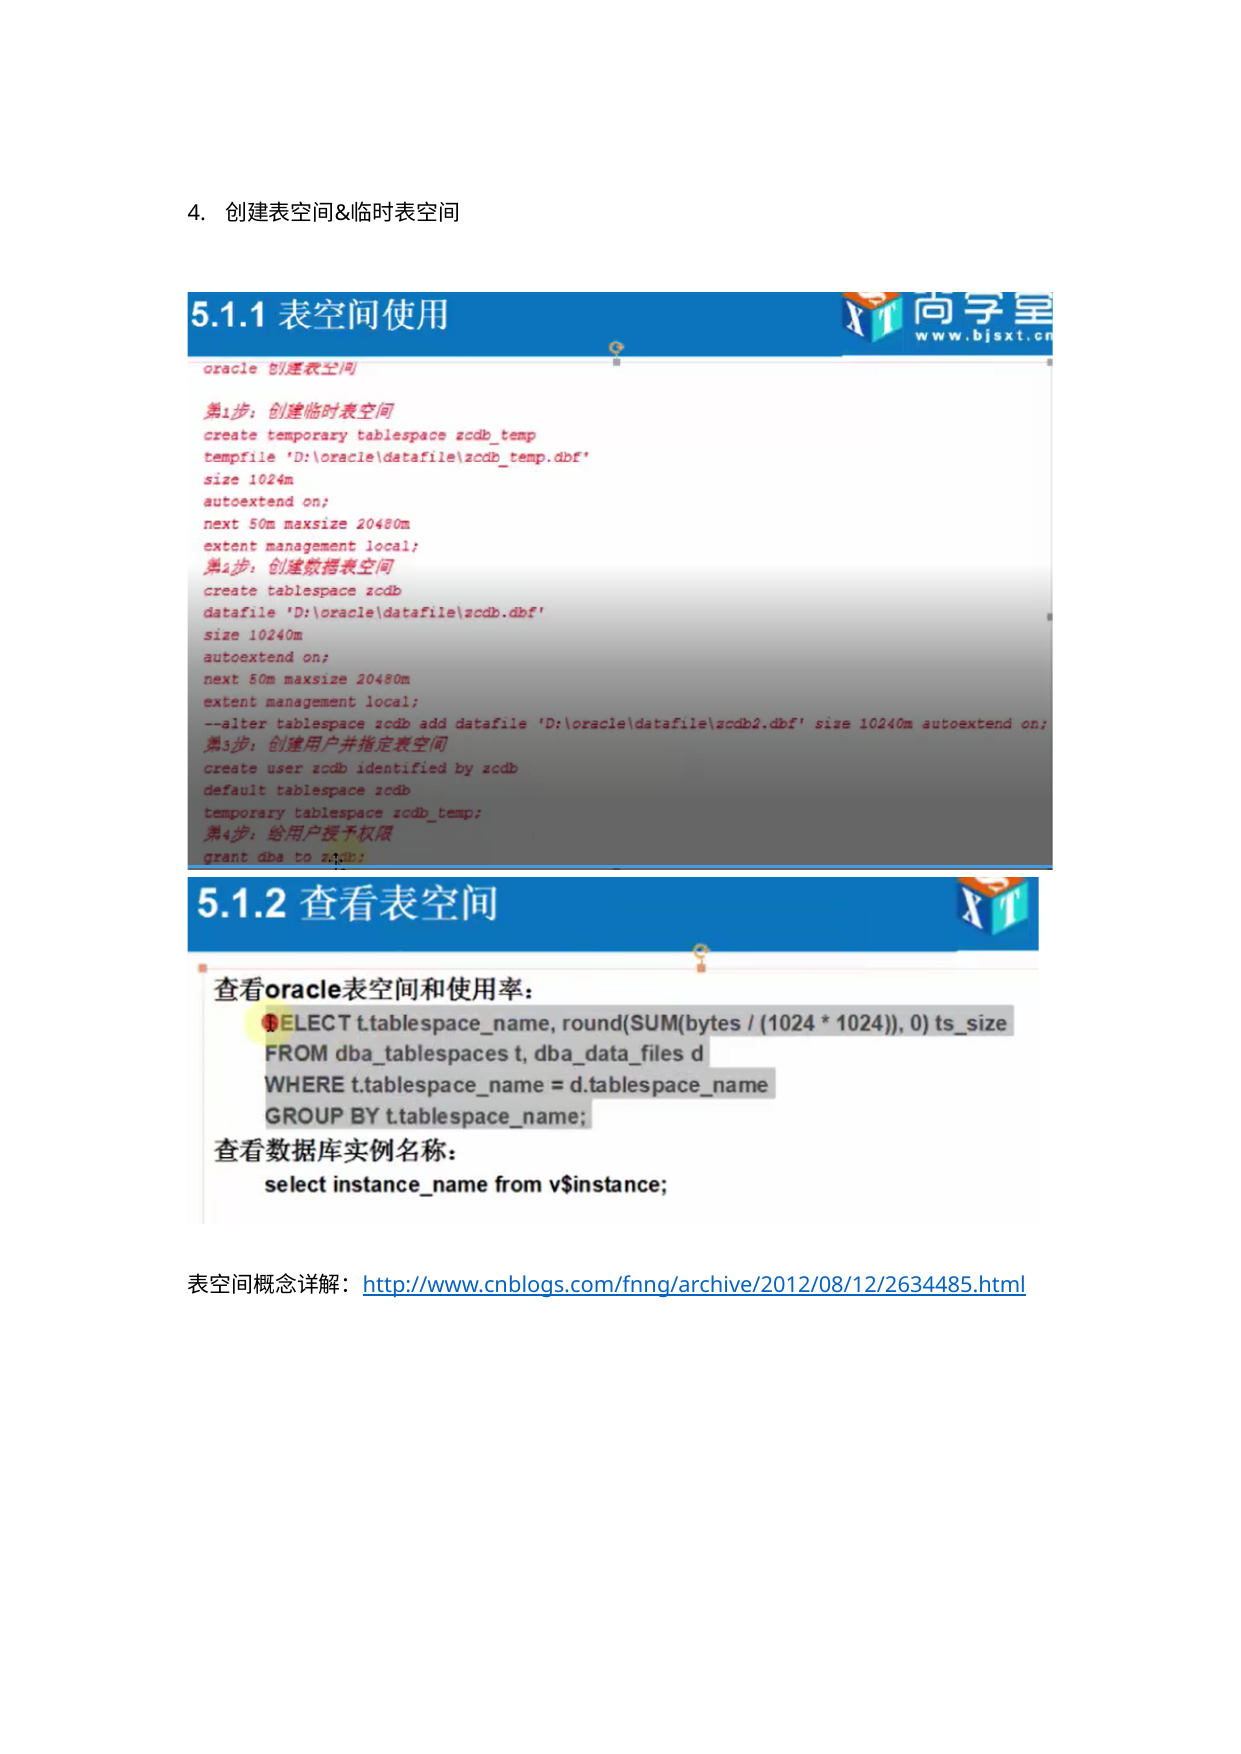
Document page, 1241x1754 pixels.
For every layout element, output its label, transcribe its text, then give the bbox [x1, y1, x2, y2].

picture [187, 292, 1053, 870]
text 表空间概念详解：http://www.cnblogs.com/fnng/archive/2012/08/12/2634485.html [187, 1267, 1053, 1299]
picture [187, 877, 1039, 1224]
list 创建表空间&临时表空间 [187, 194, 1053, 227]
